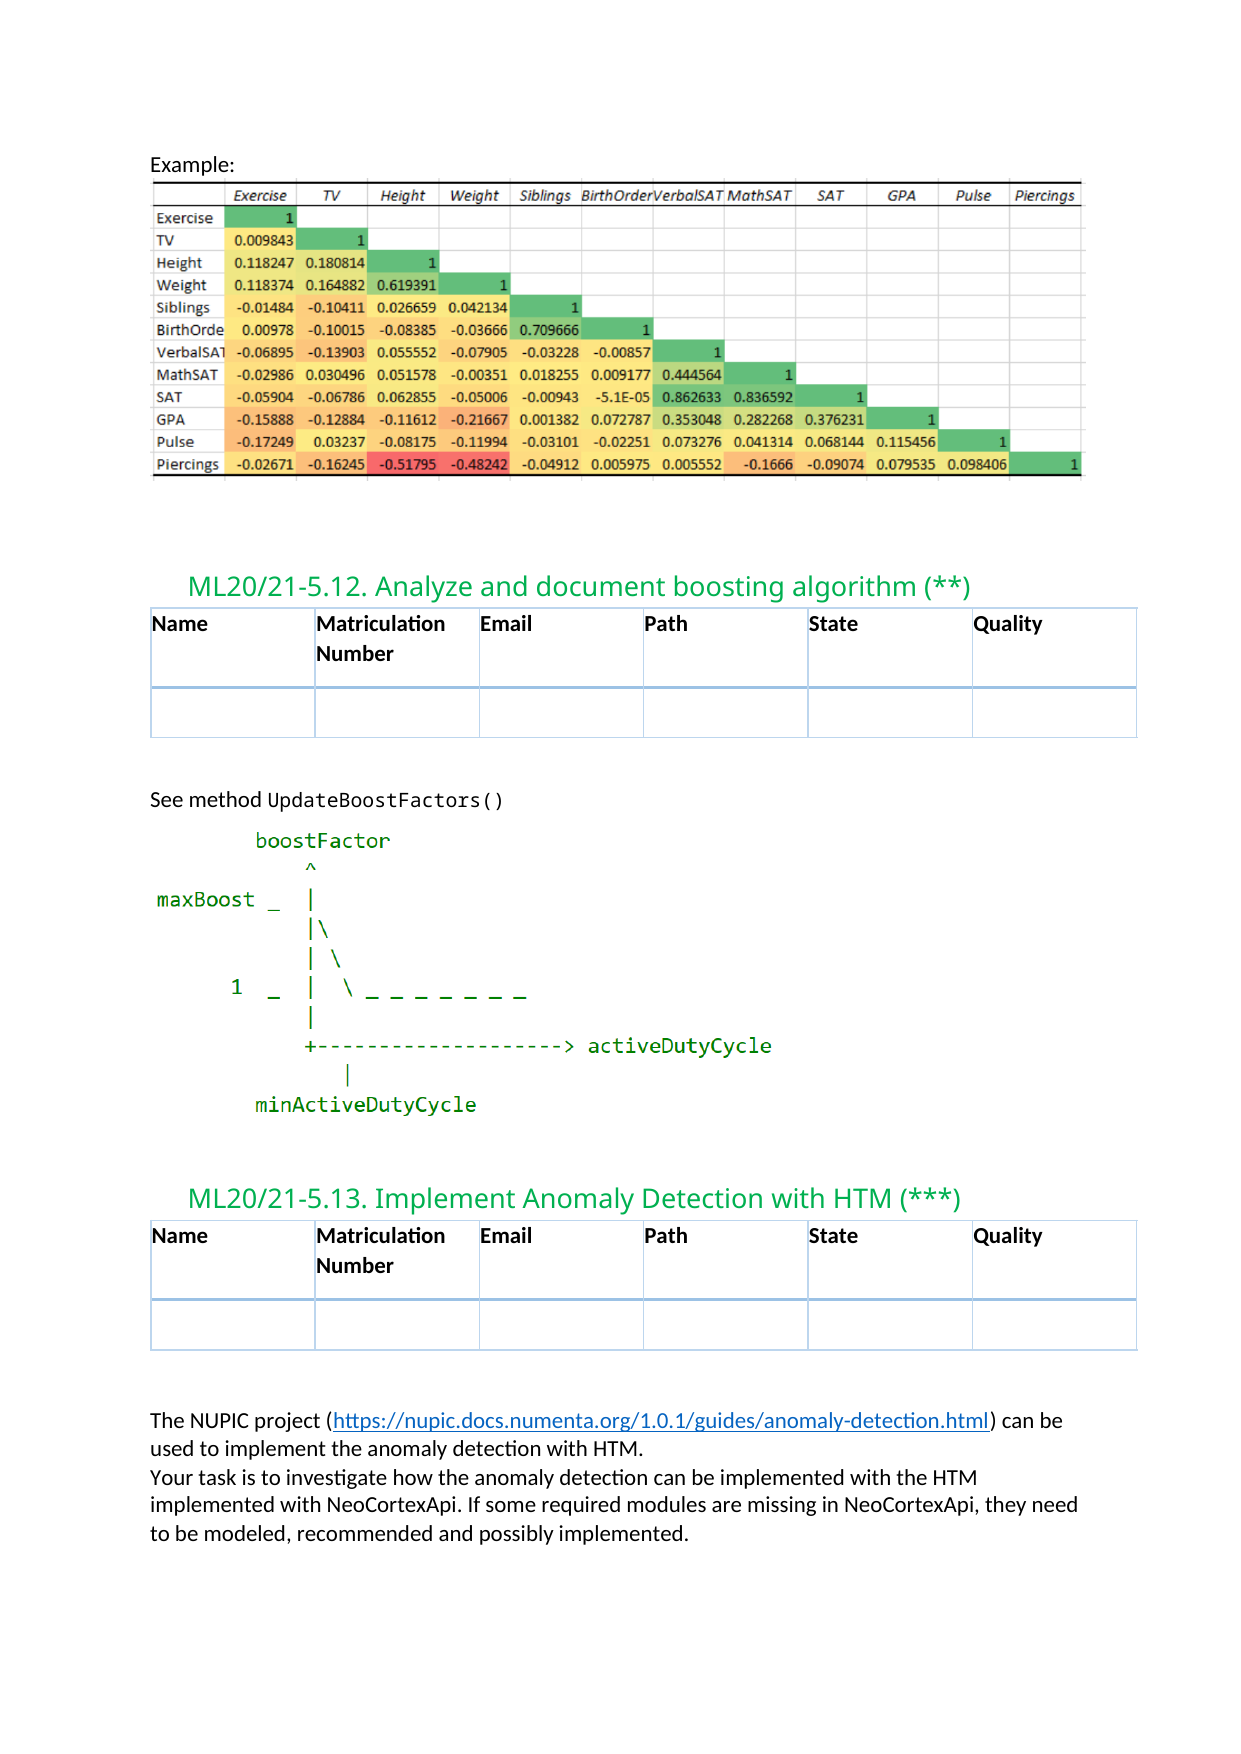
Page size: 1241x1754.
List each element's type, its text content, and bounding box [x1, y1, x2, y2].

table_header Path [644, 1221, 807, 1298]
table_cell [152, 689, 314, 737]
table_header Quality [973, 609, 1136, 686]
table_header Matriculation Number [316, 1221, 479, 1298]
text Analyze and document boosting algorithm (**) [187, 567, 1090, 604]
text Your task is to investigate how the anomaly detection can be implemented with the HTM implemented with NeoCortexApi. If some required modules are missing in NeoCortexApi, they need to be modeled, recommended and possibly implemented. [150, 1463, 1090, 1547]
table_cell [644, 1301, 807, 1349]
table_cell [973, 689, 1136, 737]
table_cell [480, 689, 643, 737]
table_cell [152, 1301, 314, 1349]
picture [150, 813, 786, 1123]
table_header State [809, 609, 972, 686]
table_header Name [152, 609, 314, 686]
table_cell [973, 1301, 1136, 1349]
table_header Quality [973, 1221, 1136, 1298]
text The NUPIC project (https://nupic.docs.numenta.org/1.0.1/guides/anomaly-detection.html) can be used to implement the anomaly detection with HTM. [150, 1407, 1090, 1463]
text Implement Anomaly Detection with HTM (***) [187, 1180, 1090, 1217]
table_cell [480, 1301, 643, 1349]
table_header Path [644, 609, 807, 686]
table_cell [316, 1301, 479, 1349]
table_cell [809, 1301, 972, 1349]
table_header Email [480, 1221, 643, 1298]
text Example: [150, 150, 1090, 178]
table_header State [809, 1221, 972, 1298]
table_header Email [480, 609, 643, 686]
table_header Matriculation Number [316, 609, 479, 686]
table_cell [809, 689, 972, 737]
table_header Name [152, 1221, 314, 1298]
picture [150, 178, 1091, 481]
text See method UpdateBoostFactors() [150, 785, 1090, 813]
table_cell [316, 689, 479, 737]
table_cell [644, 689, 807, 737]
